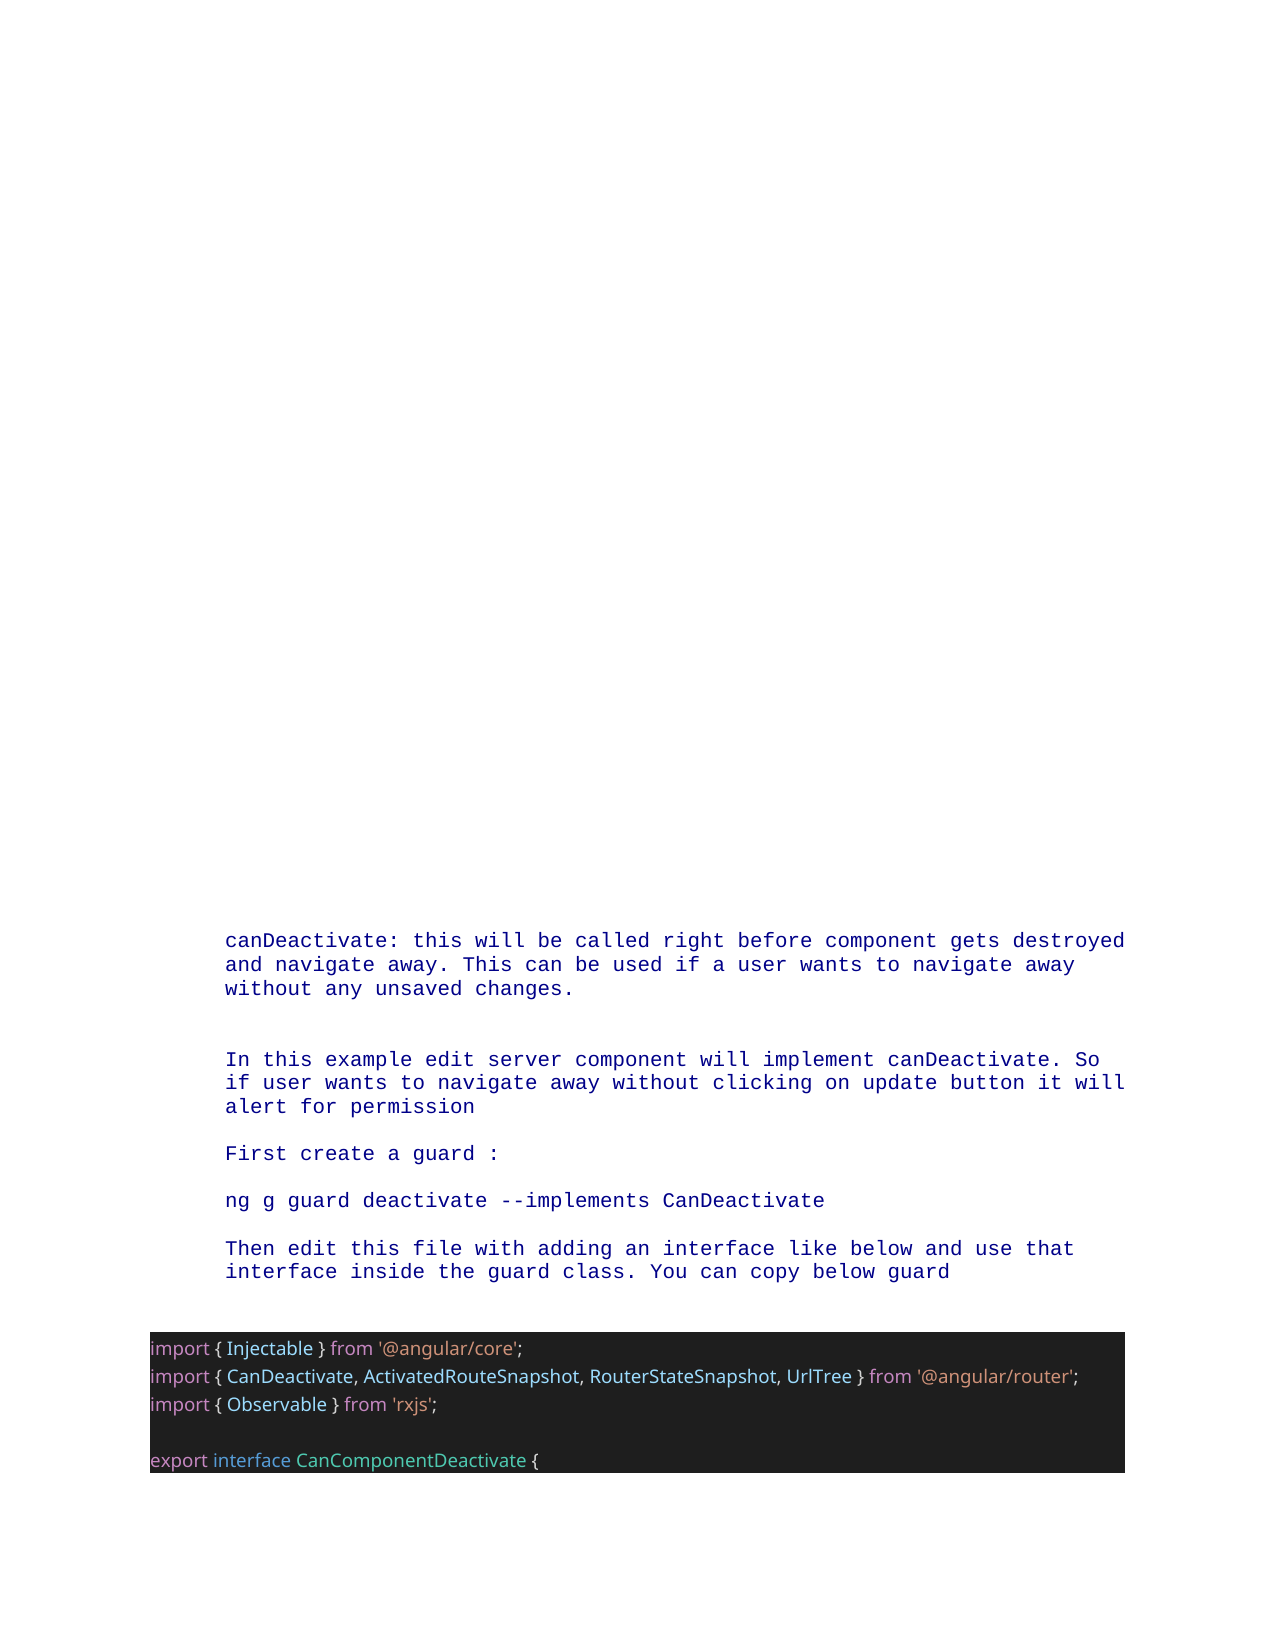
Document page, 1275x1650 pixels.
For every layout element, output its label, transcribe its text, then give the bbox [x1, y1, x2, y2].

list In this example edit server component will implement canDeactivate. So if user wants to navigate away without clicking on update button it will alert for permission [225, 1048, 1125, 1119]
text import { Observable } from 'rxjs'; [150, 1388, 1125, 1417]
list First create a guard : [225, 1143, 1125, 1167]
text import { CanDeactivate, ActivatedRouteSnapshot, RouterStateSnapshot, UrlTree } from '@angular/router'; [150, 1360, 1125, 1388]
list Then edit this file with adding an interface like below and use that interface inside the guard class. You can copy below guard [225, 1238, 1125, 1285]
text export interface CanComponentDeactivate { [150, 1445, 1125, 1473]
text import { Injectable } from '@angular/core'; [150, 1332, 1125, 1360]
list ng g guard deactivate --implements CanDeactivate [225, 1190, 1125, 1214]
list canDeactivate: this will be called right before component gets destroyed and navigate away. This can be used if a user wants to navigate away without any unsaved changes. [225, 930, 1125, 1001]
